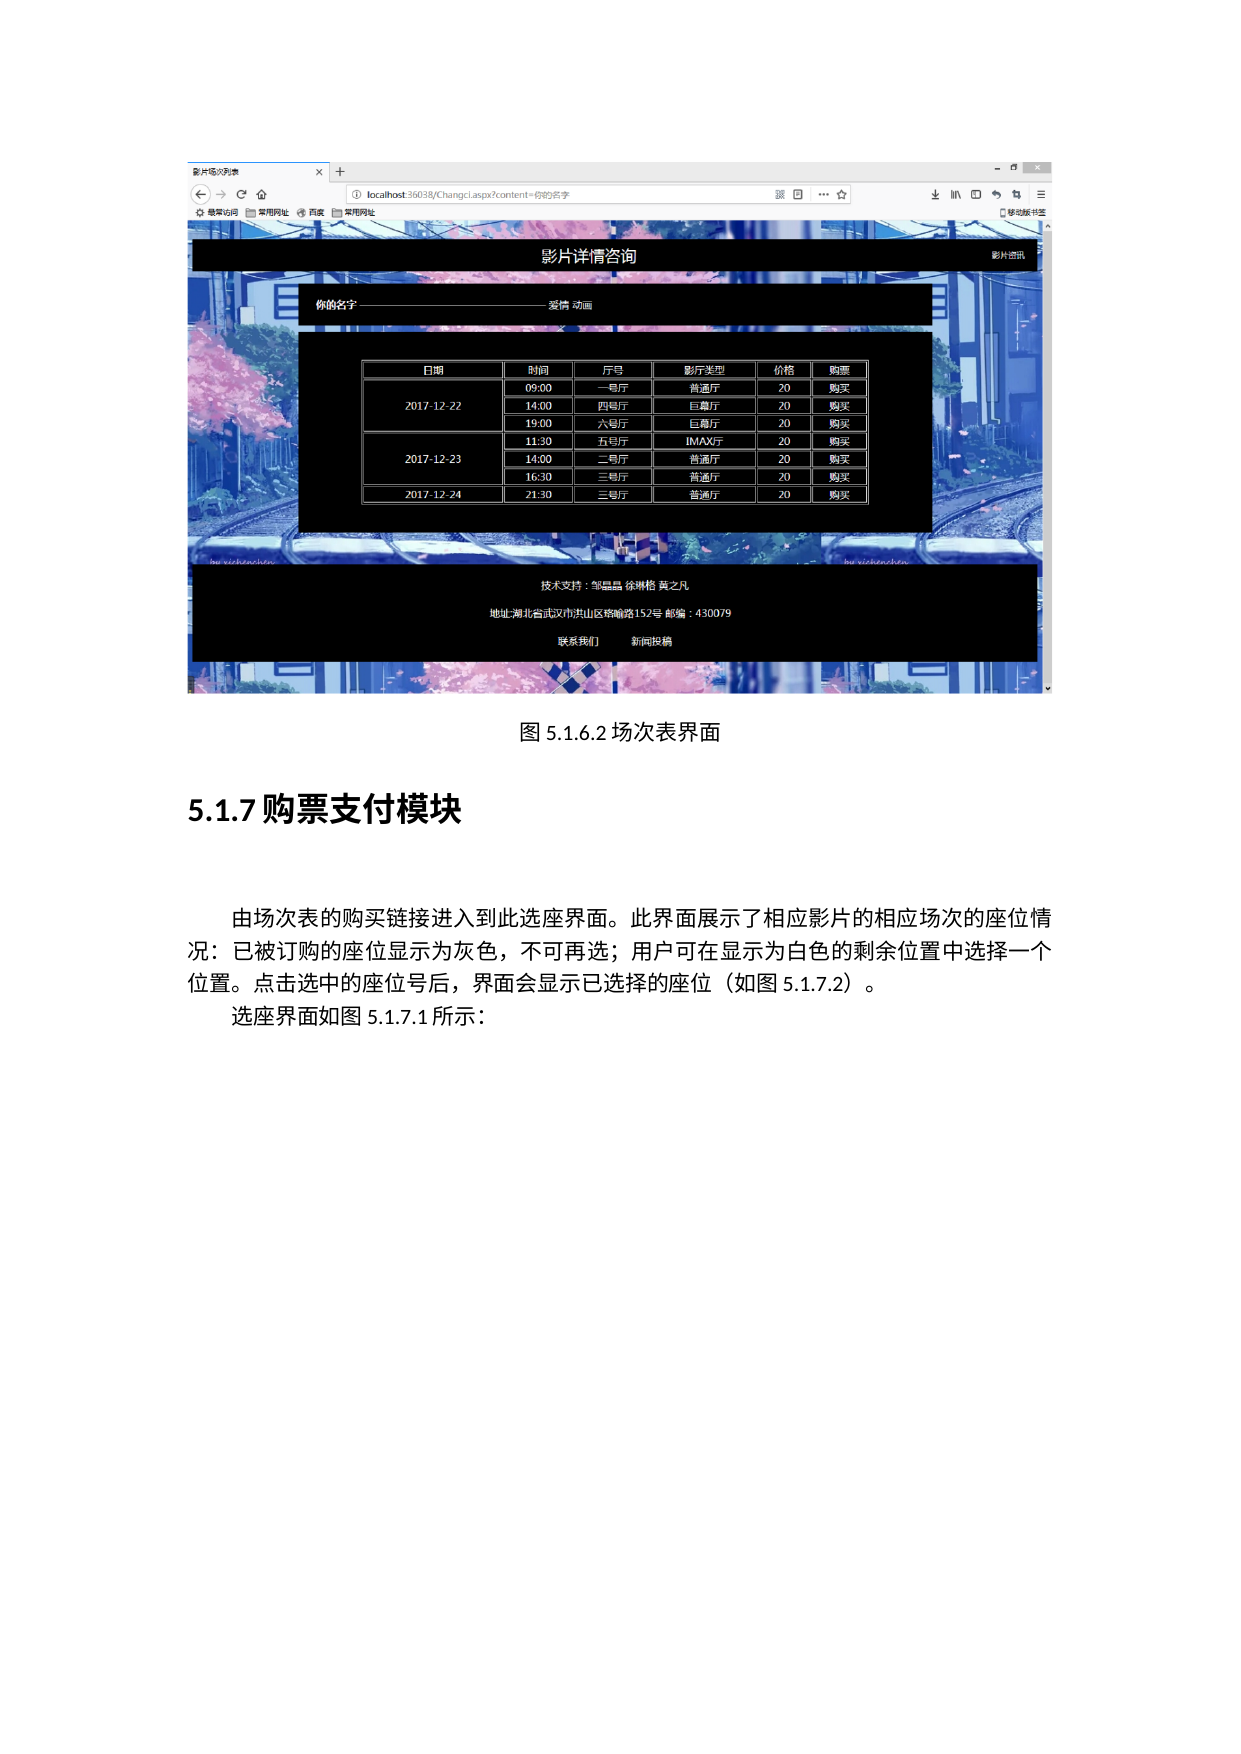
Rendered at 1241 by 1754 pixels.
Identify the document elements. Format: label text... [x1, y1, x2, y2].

subtitle 5.1.7购票支付模块 [187, 774, 1053, 839]
text 由场次表的购买链接进入到此选座界面。此界面展示了相应影片的相应场次的座位情况：已被订购的座位显示为灰色，不可再选；用户可在显示为白色的剩余位置中选择一个位置。点击选中的座位号后，界面会显示已选择的座位（如图5.1.7.2）。 [187, 901, 1053, 998]
text 选座界面如图5.1.7.1所示： [187, 998, 1053, 1031]
picture [187, 162, 1053, 694]
text 图5.1.6.2 场次表界面 [187, 714, 1053, 747]
